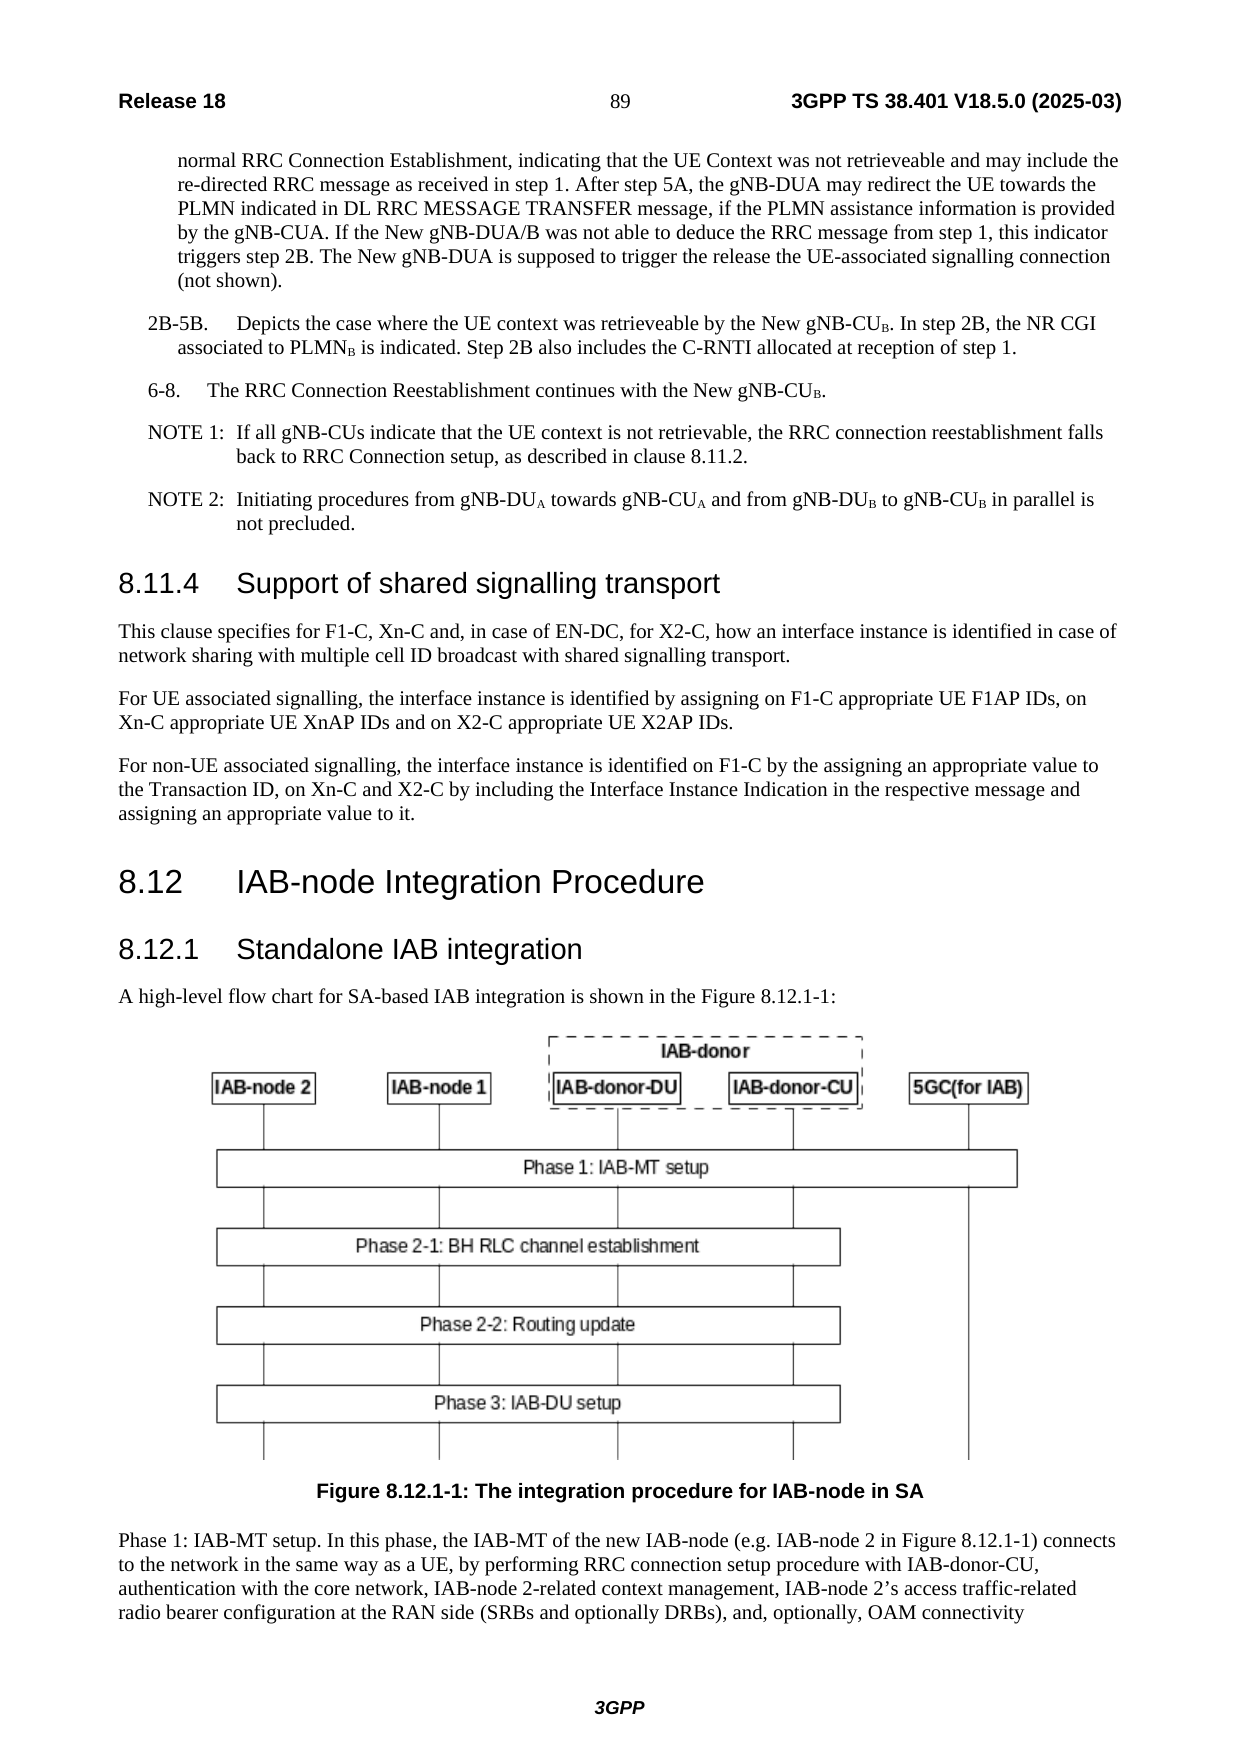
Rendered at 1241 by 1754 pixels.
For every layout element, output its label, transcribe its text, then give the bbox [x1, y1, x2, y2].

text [148, 147, 1122, 292]
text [118, 1528, 1122, 1624]
text NOTE 2: Initiating procedures from gNB-DUA towards gNB-CUA and from gNB-DUB to gNB-CUB in parallel is not precluded. [148, 487, 1122, 535]
text This clause specifies for F1-C, Xn-C and, in case of EN-DC, for X2-C, how an interface instance is identified in case of network sharing with multiple cell ID broadcast with shared signalling transport. [118, 619, 1122, 667]
text A high-level flow chart for SA-based IAB integration is shown in the Figure 8.12.1-1: [118, 984, 1122, 1008]
text 6-8. The RRC Connection Reestablishment continues with the New gNB-CUB. [148, 377, 1122, 402]
text For UE associated signalling, the interface instance is identified by assigning on F1-C appropriate UE F1AP IDs, on Xn-C appropriate UE XnAP IDs and on X2-C appropriate UE X2AP IDs. [118, 686, 1122, 734]
subtitle 8.12.1 Standalone IAB integration [118, 932, 1122, 966]
text Figure 8.12.1-1: The integration procedure for IAB-node in SA [118, 1479, 1122, 1503]
text 2B-5B. Depicts the case where the UE context was retrieveable by the New gNB-CUB. In step 2B, the NR CGI associated to PLMNB is indicated. Step 2B also includes the C-RNTI allocated at reception of step 1. [148, 311, 1122, 359]
text For non-UE associated signalling, the interface instance is identified on F1-C by the assigning an appropriate value to the Transaction ID, on Xn-C and X2-C by including the Interface Instance Indication in the respective message and assigning an appropriate value to it. [118, 753, 1122, 825]
subtitle 8.12 IAB-node Integration Procedure [118, 862, 1122, 901]
text NOTE 1: If all gNB-CUs indicate that the UE context is not retrievable, the RRC connection reestablishment falls back to RRC Connection setup, as described in clause 8.11.2. [148, 420, 1122, 468]
subtitle 8.11.4 Support of shared signalling transport [118, 567, 1122, 600]
